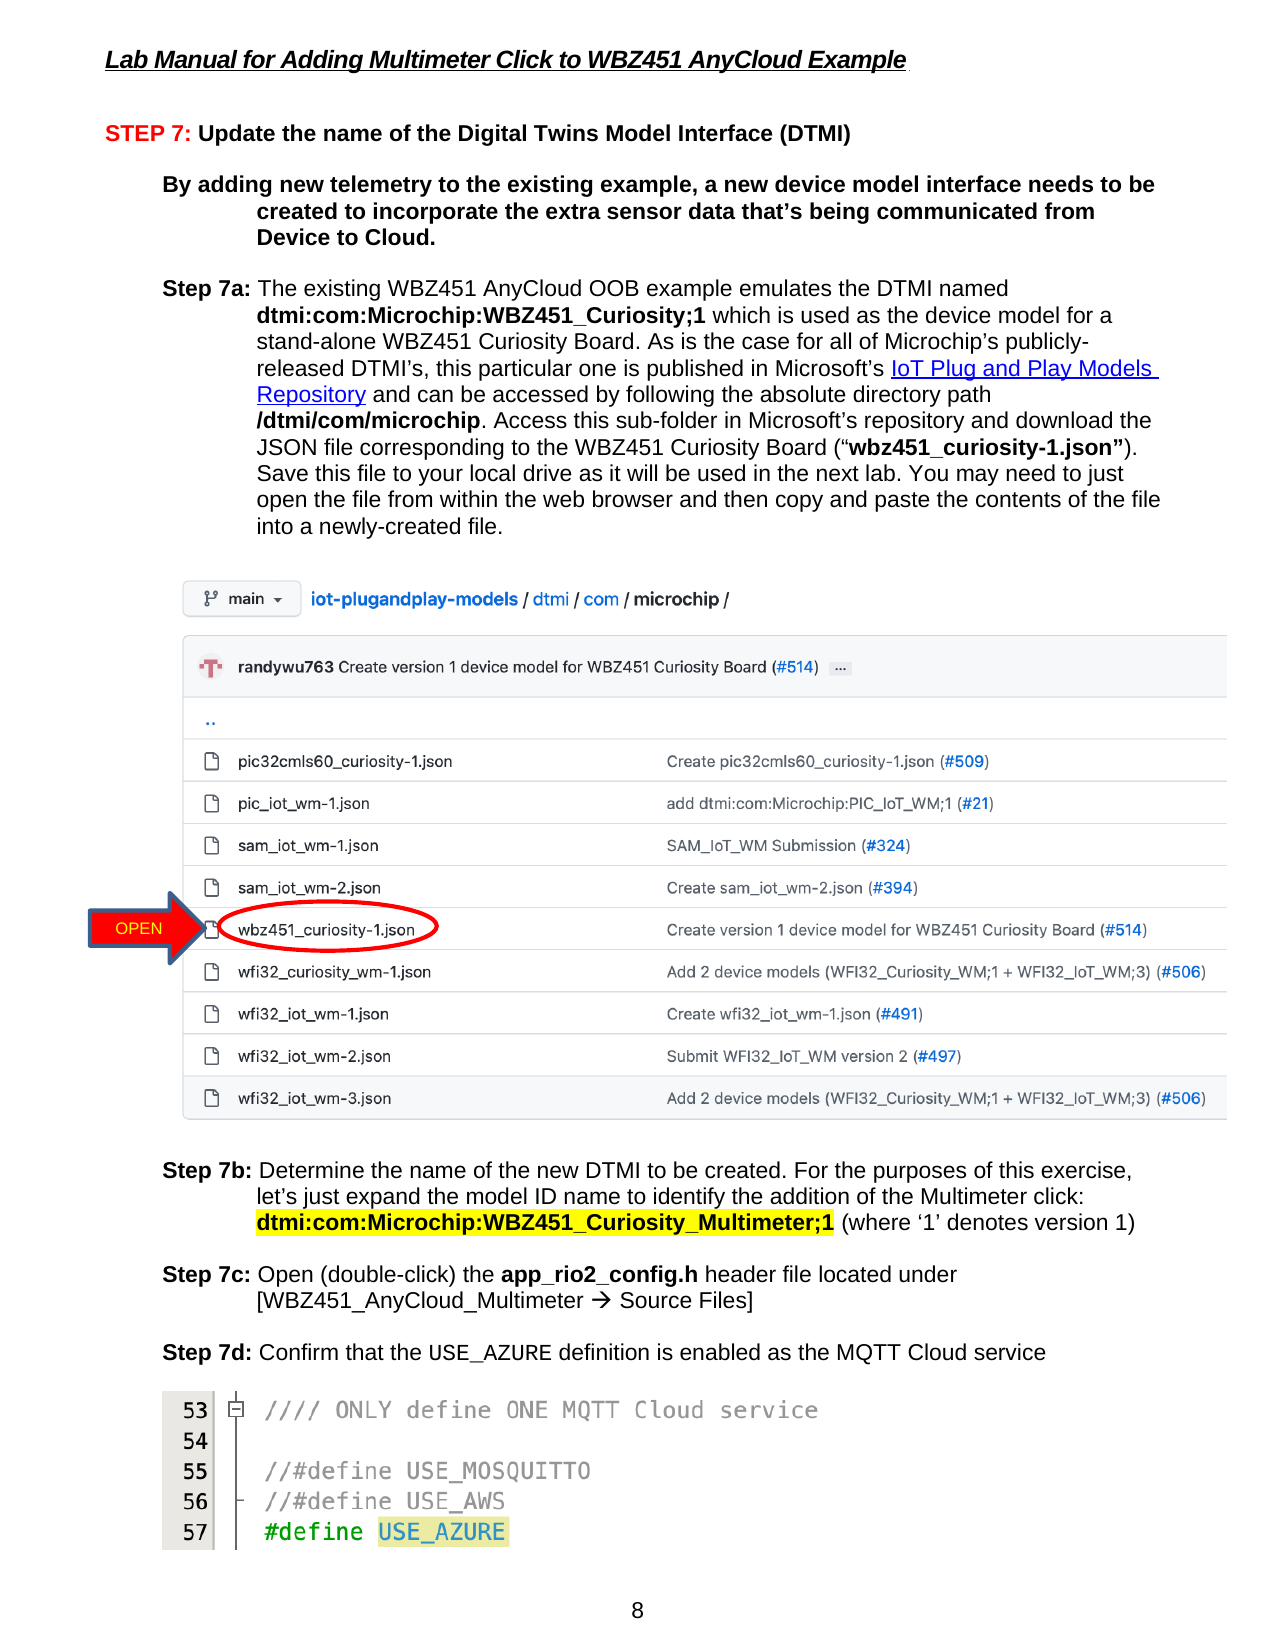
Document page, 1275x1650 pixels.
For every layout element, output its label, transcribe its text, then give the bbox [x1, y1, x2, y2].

picture [162, 563, 1227, 1132]
text STEP 7: Update the name of the Digital Twins Model Interface (DTMI) [105, 120, 1170, 146]
text Step 7b: Determine the name of the new DTMI to be created. For the purposes of this exercise, let’s just expand the model ID name to identify the addition of the Multimeter click: dtmi:com:Microchip:WBZ451_Curiosity_Multimeter;1 (where ‘1’ denotes version 1) [162, 1157, 1170, 1236]
picture [162, 1391, 827, 1550]
text By adding new telemetry to the existing example, a new device model interface needs to be created to incorporate the extra sensor data that’s being communicated from Device to Cloud. [162, 171, 1170, 250]
text Step 7d: Confirm that the USE_AZURE definition is enabled as the MQTT Cloud service [162, 1338, 1170, 1367]
text Step 7a: The existing WBZ451 AnyCloud OOB example emulates the DTMI named dtmi:com:Microchip:WBZ451_Curiosity;1 which is used as the device model for a stand-alone WBZ451 Curiosity Board. As is the case for all of Microchip’s publicly-released DTMI’s, this particular one is published in Microsoft’s IoT Plug and Play Models Repository and can be accessed by following the absolute directory path /dtmi/com/microchip. Access this sub-folder in Microsoft’s repository and download the JSON file corresponding to the WBZ451 Curiosity Board (“wbz451_curiosity-1.json”). Save this file to your local drive as it will be used in the next lab. You may need to just open the file from within the web browser and then copy and paste the contents of the file into a newly-created file. [162, 275, 1170, 539]
text Step 7c: Open (double-click) the app_rio2_config.h header file located under [WBZ451_AnyCloud_Multimeter Source Files] [162, 1261, 1170, 1313]
